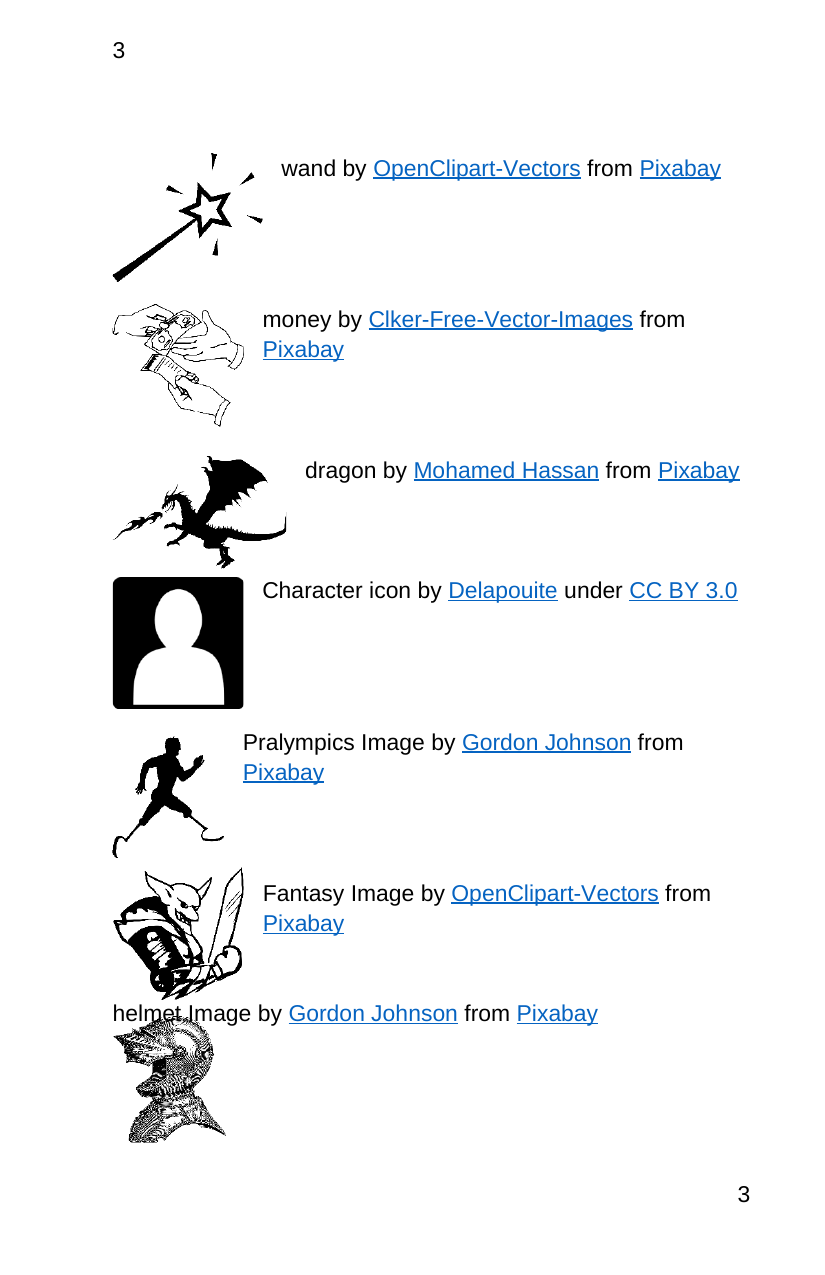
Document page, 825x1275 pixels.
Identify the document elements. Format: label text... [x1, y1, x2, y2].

picture [113, 867, 244, 1000]
picture [112, 456, 287, 569]
text Character icon by Delapouite under CC BY 3.0 [244, 577, 750, 604]
picture [112, 304, 244, 427]
picture [112, 577, 244, 709]
picture [112, 736, 224, 858]
picture [113, 1016, 226, 1143]
text wand by OpenClipart-Vectors from Pixabay [263, 154, 750, 181]
text dragon by Mohamed Hassan from Pixabay [287, 457, 750, 483]
picture [112, 153, 263, 282]
text money by Clker-Free-Vector-Images from Pixabay [244, 306, 750, 362]
text Pralympics Image by Gordon Johnson from Pixabay [112, 728, 750, 785]
text Fantasy Image by OpenClipart-Vectors from Pixabay [244, 879, 750, 936]
text helmet Image by Gordon Johnson from Pixabay [112, 1000, 750, 1027]
